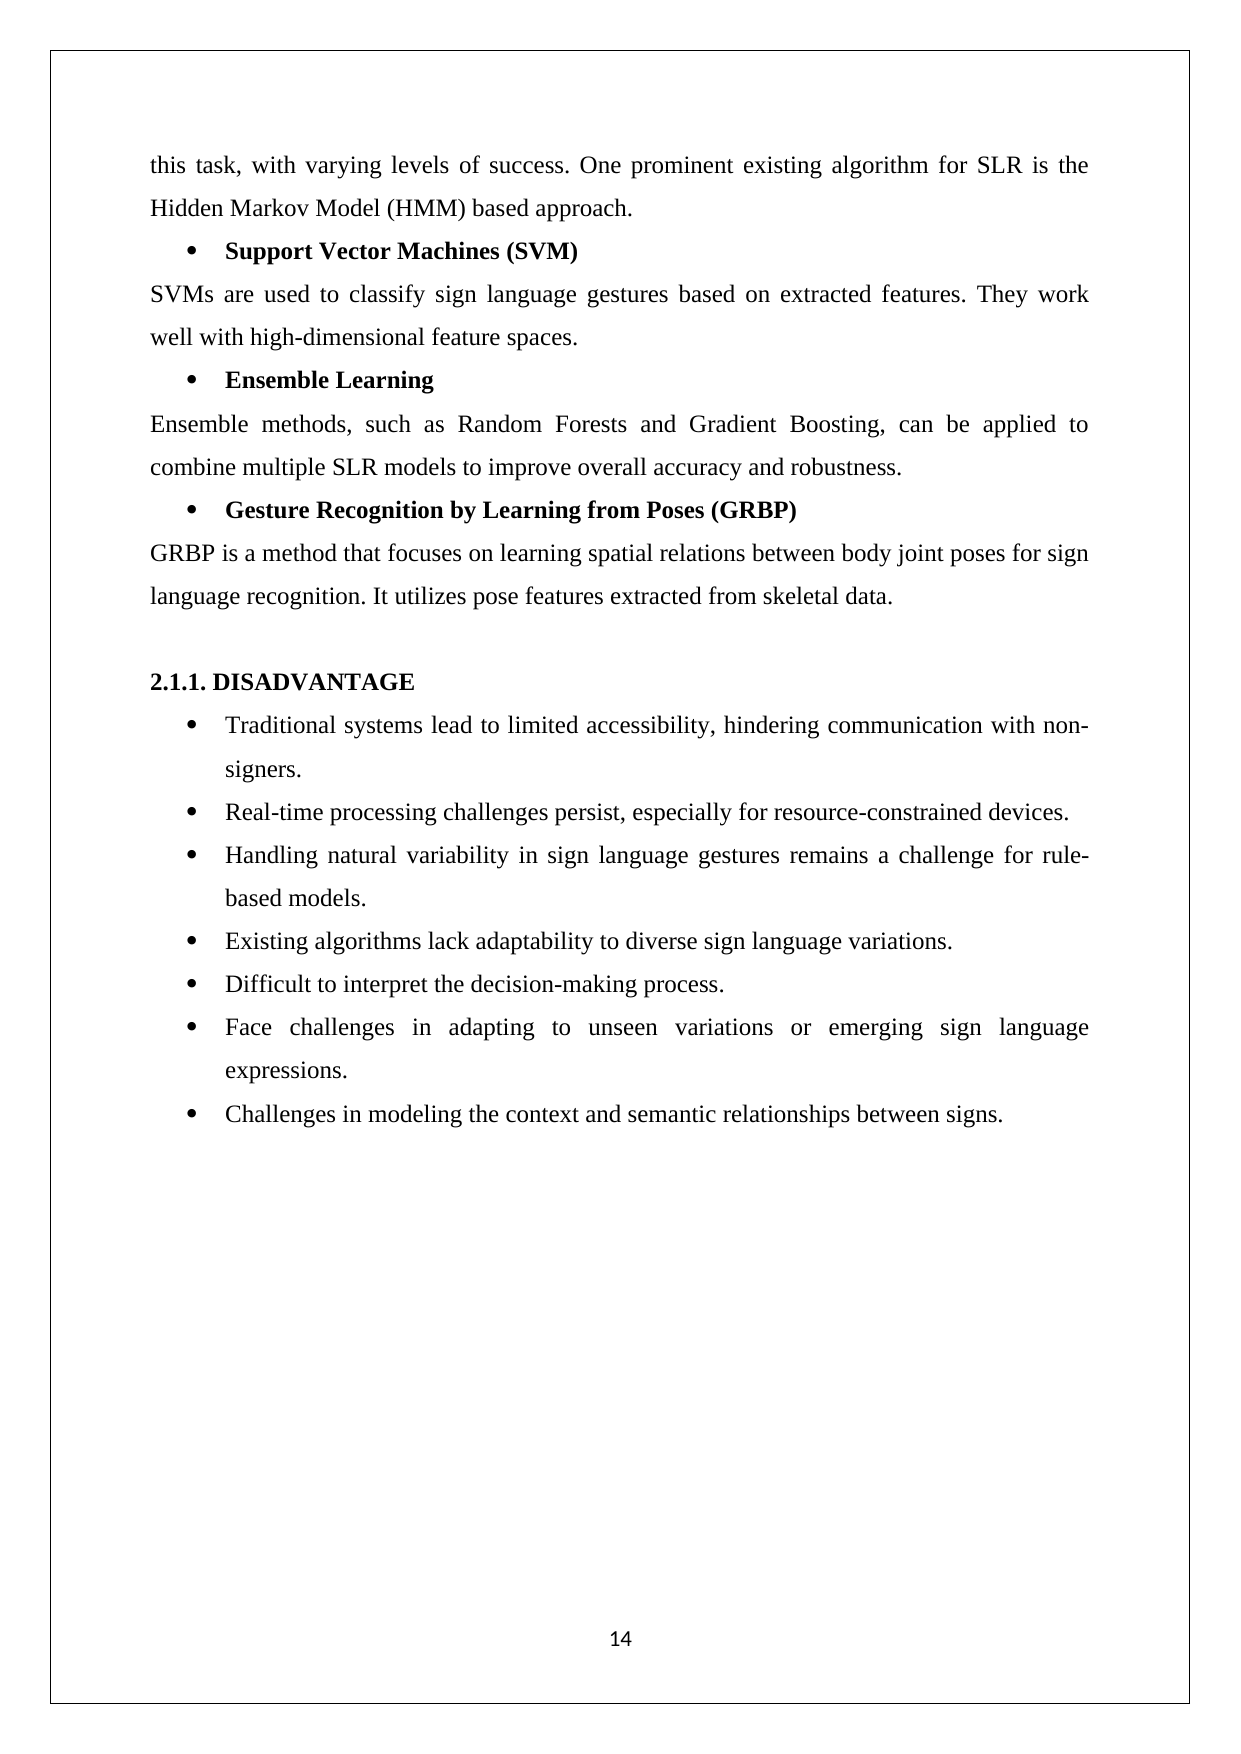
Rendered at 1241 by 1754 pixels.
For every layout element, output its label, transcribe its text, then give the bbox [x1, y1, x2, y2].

text SVMs are used to classify sign language gestures based on extracted features. They work well with high-dimensional feature spaces. [150, 279, 1090, 351]
text 2.1.1. DISADVANTAGE [150, 667, 1090, 696]
list Ensemble Learning [187, 366, 1090, 394]
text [150, 150, 1090, 222]
list Real-time processing challenges persist, especially for resource-constrained devices. [187, 797, 1090, 826]
list Handling natural variability in sign language gestures remains a challenge for rule-based models. [187, 840, 1090, 912]
list Face challenges in adapting to unseen variations or emerging sign language expressions. [187, 1012, 1090, 1084]
text GRBP is a method that focuses on learning spatial relations between body joint poses for sign language recognition. It utilizes pose features extracted from skeletal data. [150, 538, 1090, 610]
list Support Vector Machines (SVM) [187, 236, 1090, 265]
list Gesture Recognition by Learning from Poses (GRBP) [187, 495, 1090, 524]
list Existing algorithms lack adaptability to diverse sign language variations. [187, 926, 1090, 955]
list Challenges in modeling the context and semantic relationships between signs. [187, 1099, 1090, 1127]
list Difficult to interpret the decision-making process. [187, 969, 1090, 998]
text Ensemble methods, such as Random Forests and Gradient Boosting, can be applied to combine multiple SLR models to improve overall accuracy and robustness. [150, 409, 1090, 481]
list Traditional systems lead to limited accessibility, hindering communication with non-signers. [187, 711, 1090, 782]
